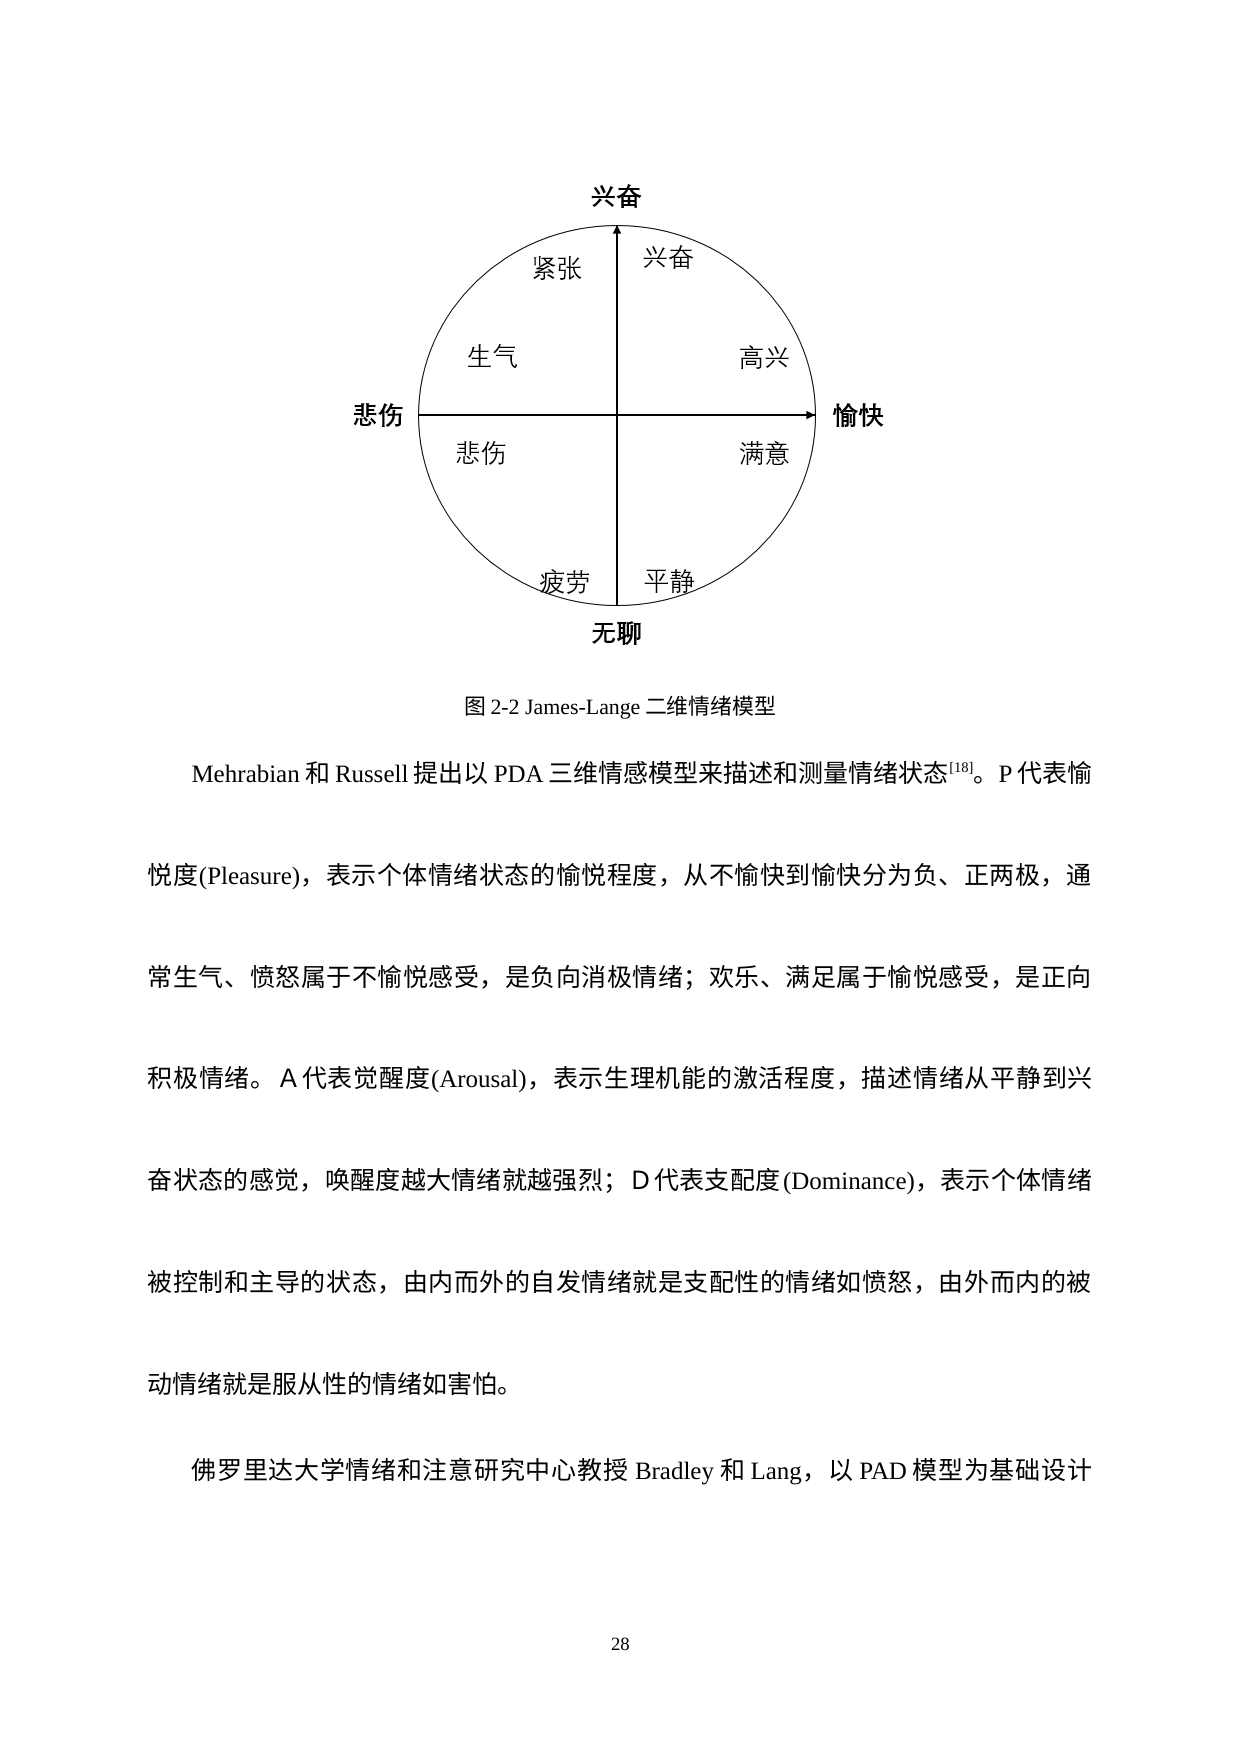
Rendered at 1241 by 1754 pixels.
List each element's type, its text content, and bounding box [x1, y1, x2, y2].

text Mehrabian和Russell提出以PDA三维情感模型来描述和测量情绪状态[18]。P代表愉悦度(Pleasure)，表示个体情绪状态的愉悦程度，从不愉快到愉快分为负、正两极，通常生气、愤怒属于不愉悦感受，是负向消极情绪；欢乐、满足属于愉悦感受，是正向积极情绪。Ａ代表觉醒度(Arousal)，表示生理机能的激活程度，描述情绪从平静到兴奋状态的感觉，唤醒度越大情绪就越强烈；Ｄ代表支配度(Dominance)，表示个体情绪被控制和主导的状态，由内而外的自发情绪就是支配性的情绪如愤怒，由外而内的被动情绪就是服从性的情绪如害怕。 [148, 737, 1092, 1417]
picture [349, 180, 891, 657]
text 图2-2 James-Lange二维情绪模型 [148, 688, 1092, 722]
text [148, 1435, 1092, 1503]
